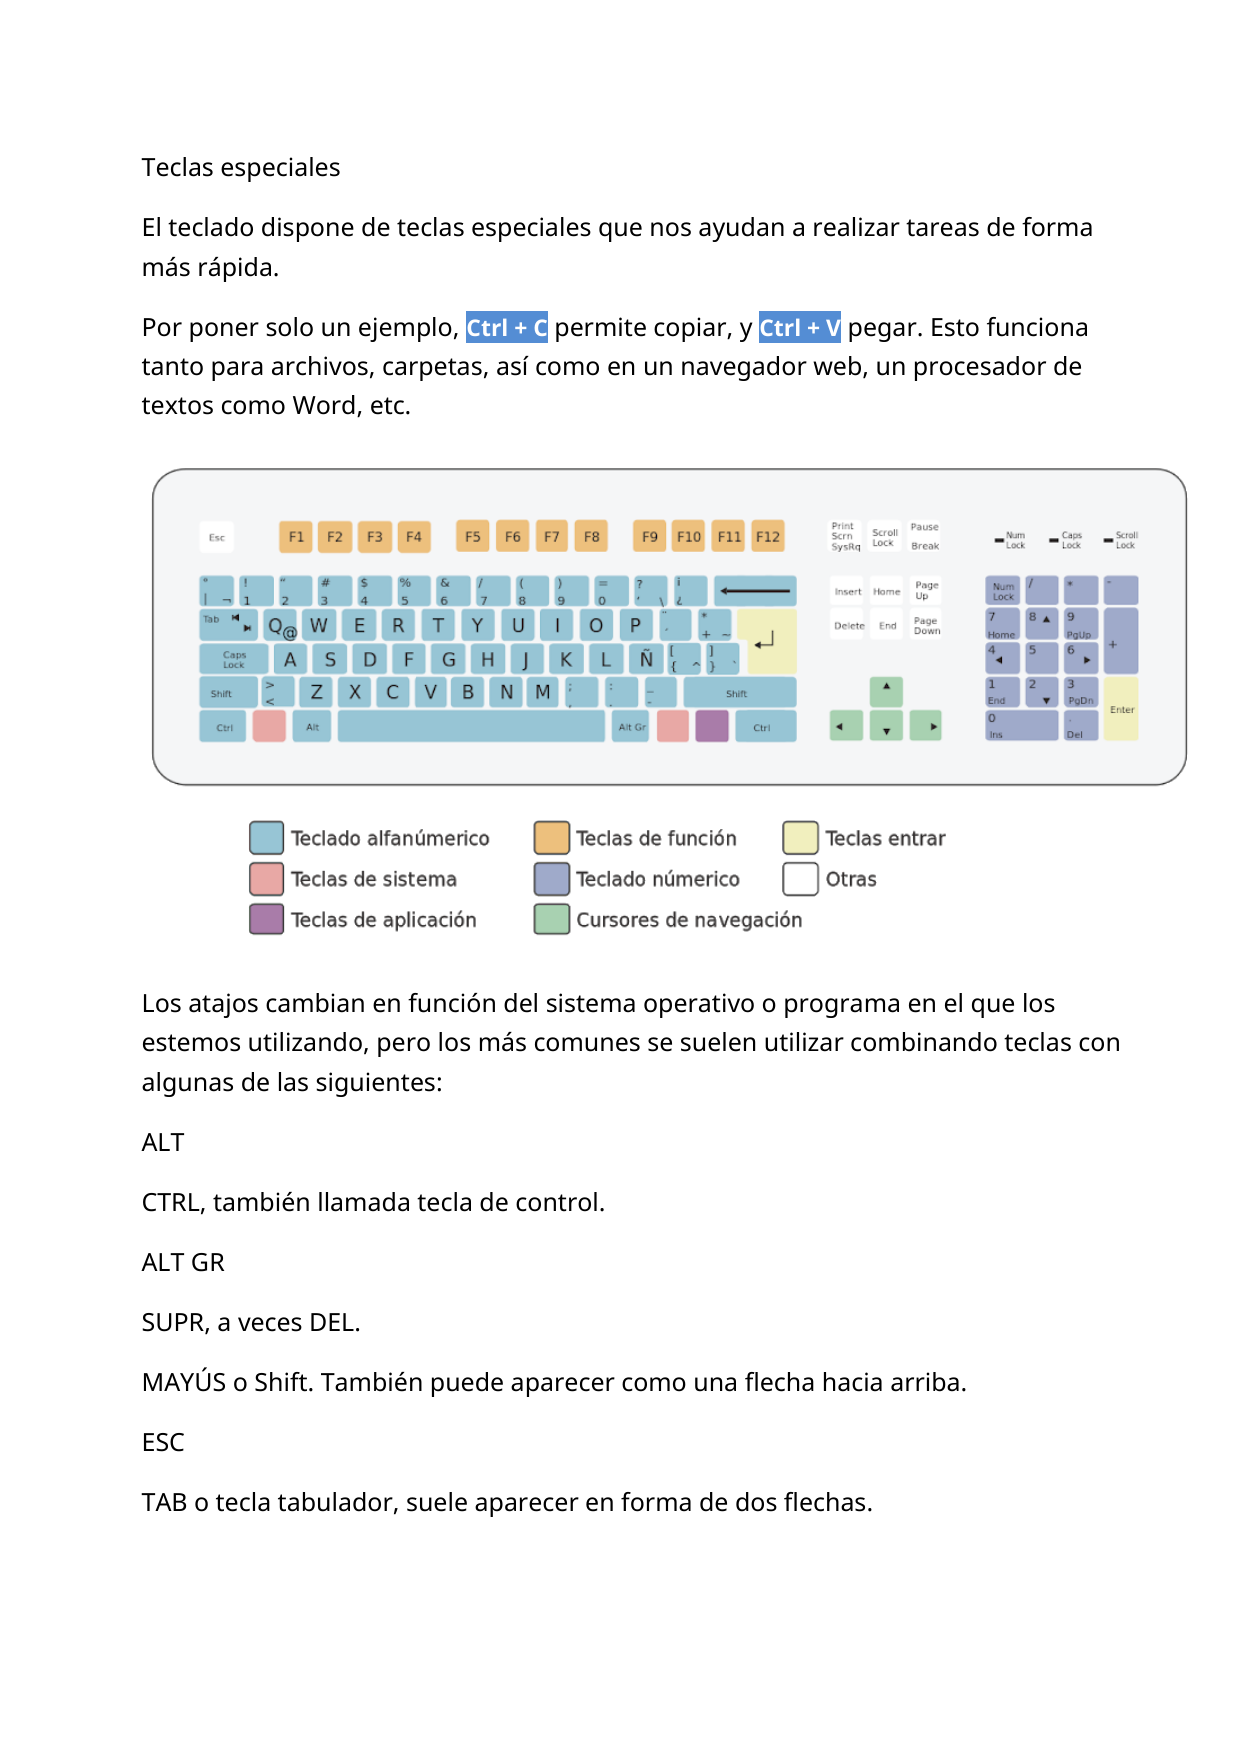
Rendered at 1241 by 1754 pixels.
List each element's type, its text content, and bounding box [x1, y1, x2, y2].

picture [141, 447, 1205, 960]
text ALT GR [141, 1244, 1128, 1278]
text ESC [141, 1424, 1128, 1458]
text CTRL, también llamada tecla de control. [141, 1184, 1128, 1218]
text Teclas especiales [141, 150, 1128, 184]
text MAYÚS o Shift. También puede aparecer como una flecha hacia arriba. [141, 1364, 1128, 1398]
text Los atajos cambian en función del sistema operativo o programa en el que los estemos utilizando, pero los más comunes se suelen utilizar combinando teclas con algunas de las siguientes: [141, 986, 1128, 1098]
text ALT [141, 1124, 1128, 1158]
text Por poner solo un ejemplo, Ctrl + C permite copiar, y Ctrl + V pegar. Esto funciona tanto para archivos, carpetas, así como en un navegador web, un procesador de textos como Word, etc. [141, 309, 1128, 422]
text SUPR, a veces DEL. [141, 1304, 1128, 1338]
text El teclado dispone de teclas especiales que nos ayudan a realizar tareas de forma más rápida. [141, 210, 1128, 283]
text TAB o tecla tabulador, suele aparecer en forma de dos flechas. [141, 1484, 1128, 1518]
